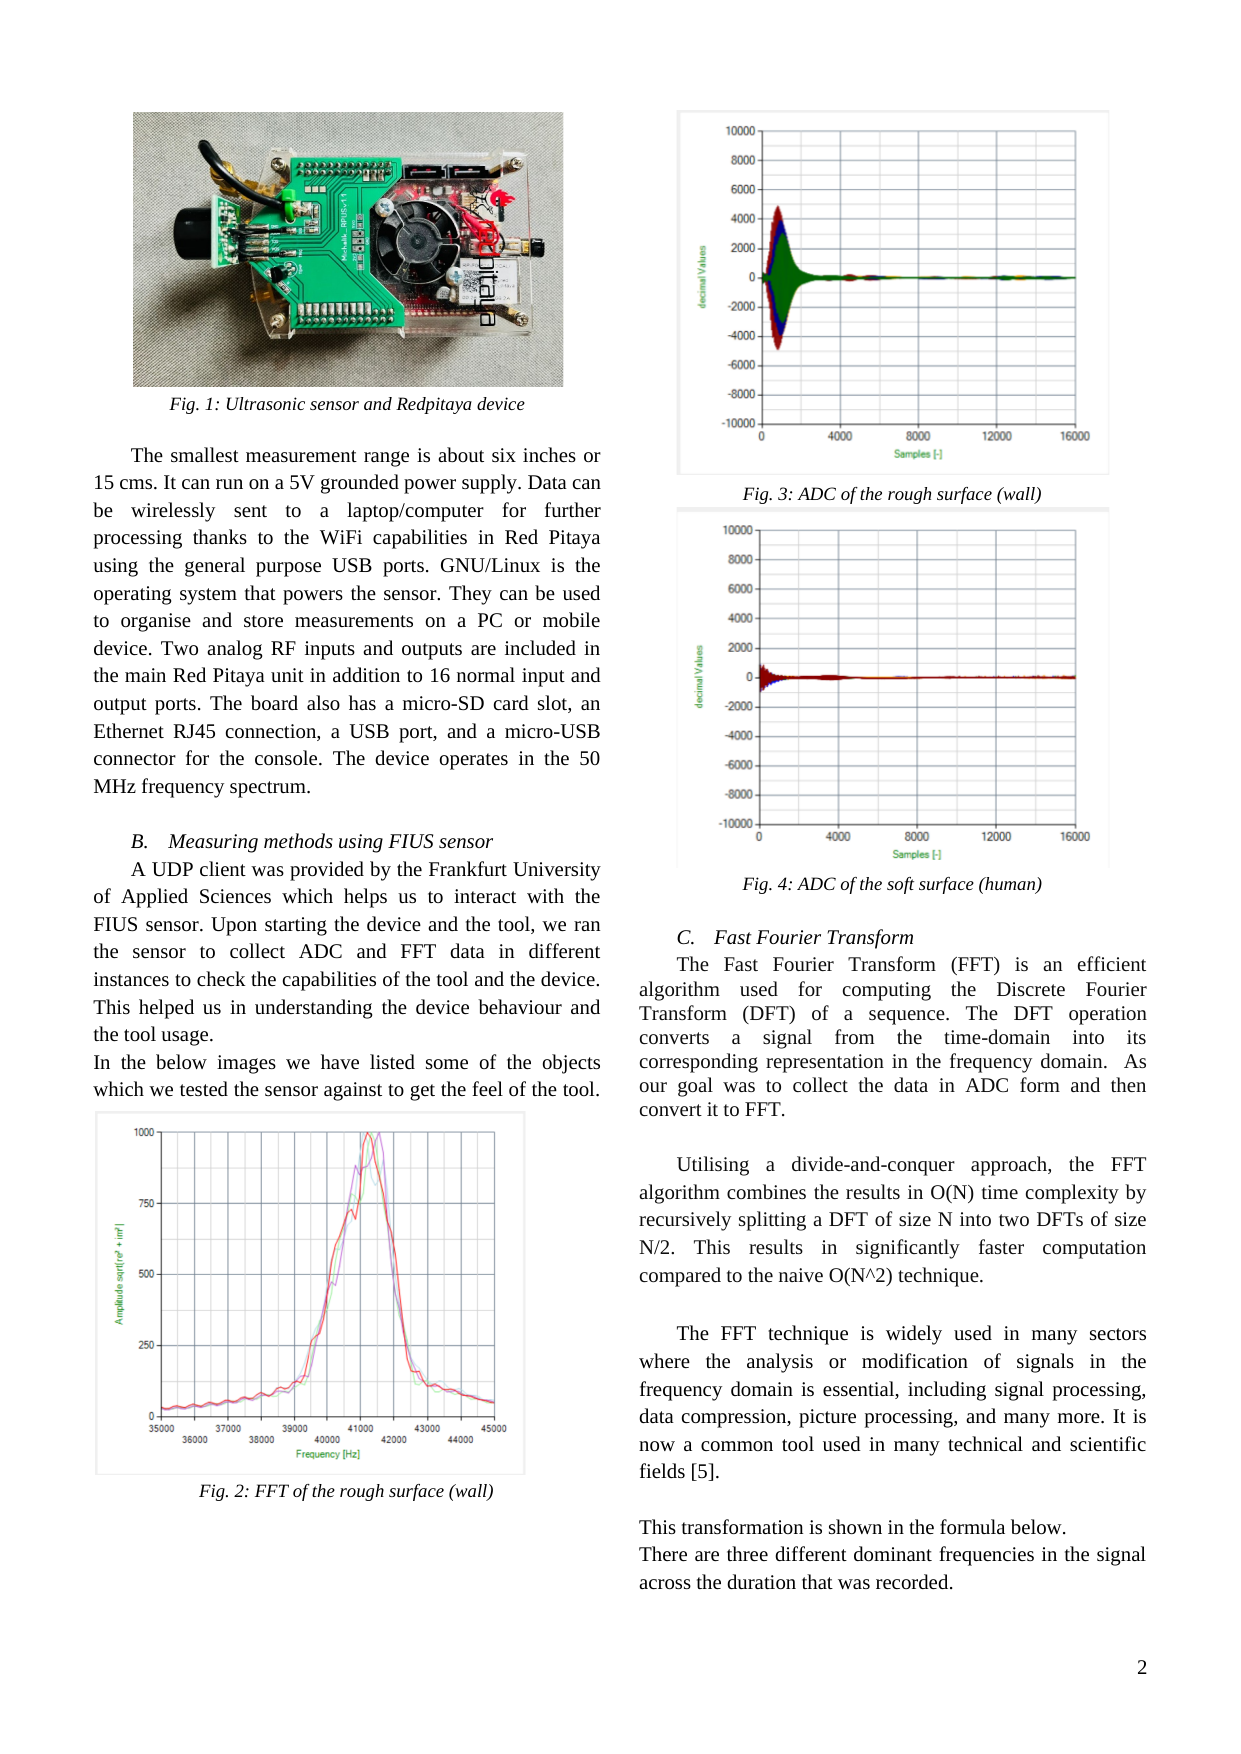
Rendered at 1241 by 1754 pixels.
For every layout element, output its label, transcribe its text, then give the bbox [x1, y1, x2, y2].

list Fast Fourier Transform [676, 925, 1147, 949]
text The smallest measurement range is about six inches or 15 cms. It can run on a 5V grounded power supply. Data can be wirelessly sent to a laptop/computer for further processing thanks to the WiFi capabilities in Red Pitaya using the general purpose USB ports. GNU/Linux is the operating system that powers the sensor. They can be used to organise and store measurements on a PC or mobile device. Two analog RF inputs and outputs are included in the main Red Pitaya unit in addition to 16 normal input and output ports. The board also has a micro-SD card slot, an Ethernet RJ45 connection, a USB port, and a micro-USB connector for the console. The device operates in the 50 MHz frequency spectrum. [93, 442, 601, 798]
text Fig. 1: Ultrasonic sensor and Redpitaya device [93, 393, 601, 414]
text Fig. 3: ADC of the rough surface (wall) [639, 482, 1147, 504]
text Fig. 2: FFT of the rough surface (wall) [93, 1479, 601, 1501]
picture [676, 507, 1110, 868]
picture [676, 109, 1110, 478]
picture [93, 1106, 526, 1475]
text There are three different dominant frequencies in the signal across the duration that was recorded. [639, 1542, 1147, 1594]
text This transformation is shown in the formula below. [639, 1514, 1147, 1539]
text The FFT technique is widely used in many sectors where the analysis or modification of signals in the frequency domain is essential, including signal processing, data compression, picture processing, and many more. It is now a common tool used in many technical and scientific fields [5]. [639, 1321, 1147, 1483]
list Measuring methods using FIUS sensor [131, 829, 601, 853]
text Fig. 4: ADC of the soft surface (human) [639, 872, 1147, 894]
text A UDP client was provided by the Frankfurt University of Applied Sciences which helps us to interact with the FIUS sensor. Upon starting the device and the tool, we ran the sensor to collect ADC and FFT data in different instances to check the capabilities of the tool and the device. This helped us in understanding the device behaviour and the tool usage. [93, 857, 601, 1046]
picture [130, 109, 564, 389]
text The Fast Fourier Transform (FFT) is an efficient algorithm used for computing the Discrete Fourier Transform (DFT) of a sequence. The DFT operation converts a signal from the time-domain into its corresponding representation in the frequency domain. As our goal was to collect the data in ADC form and then convert it to FFT. [639, 952, 1147, 1121]
text Utilising a divide-and-conquer approach, the FFT algorithm combines the results in O(N) time complexity by recursively splitting a DFT of size N into two DFTs of size N/2. This results in significantly faster computation compared to the naive O(N^2) technique. [639, 1152, 1147, 1287]
